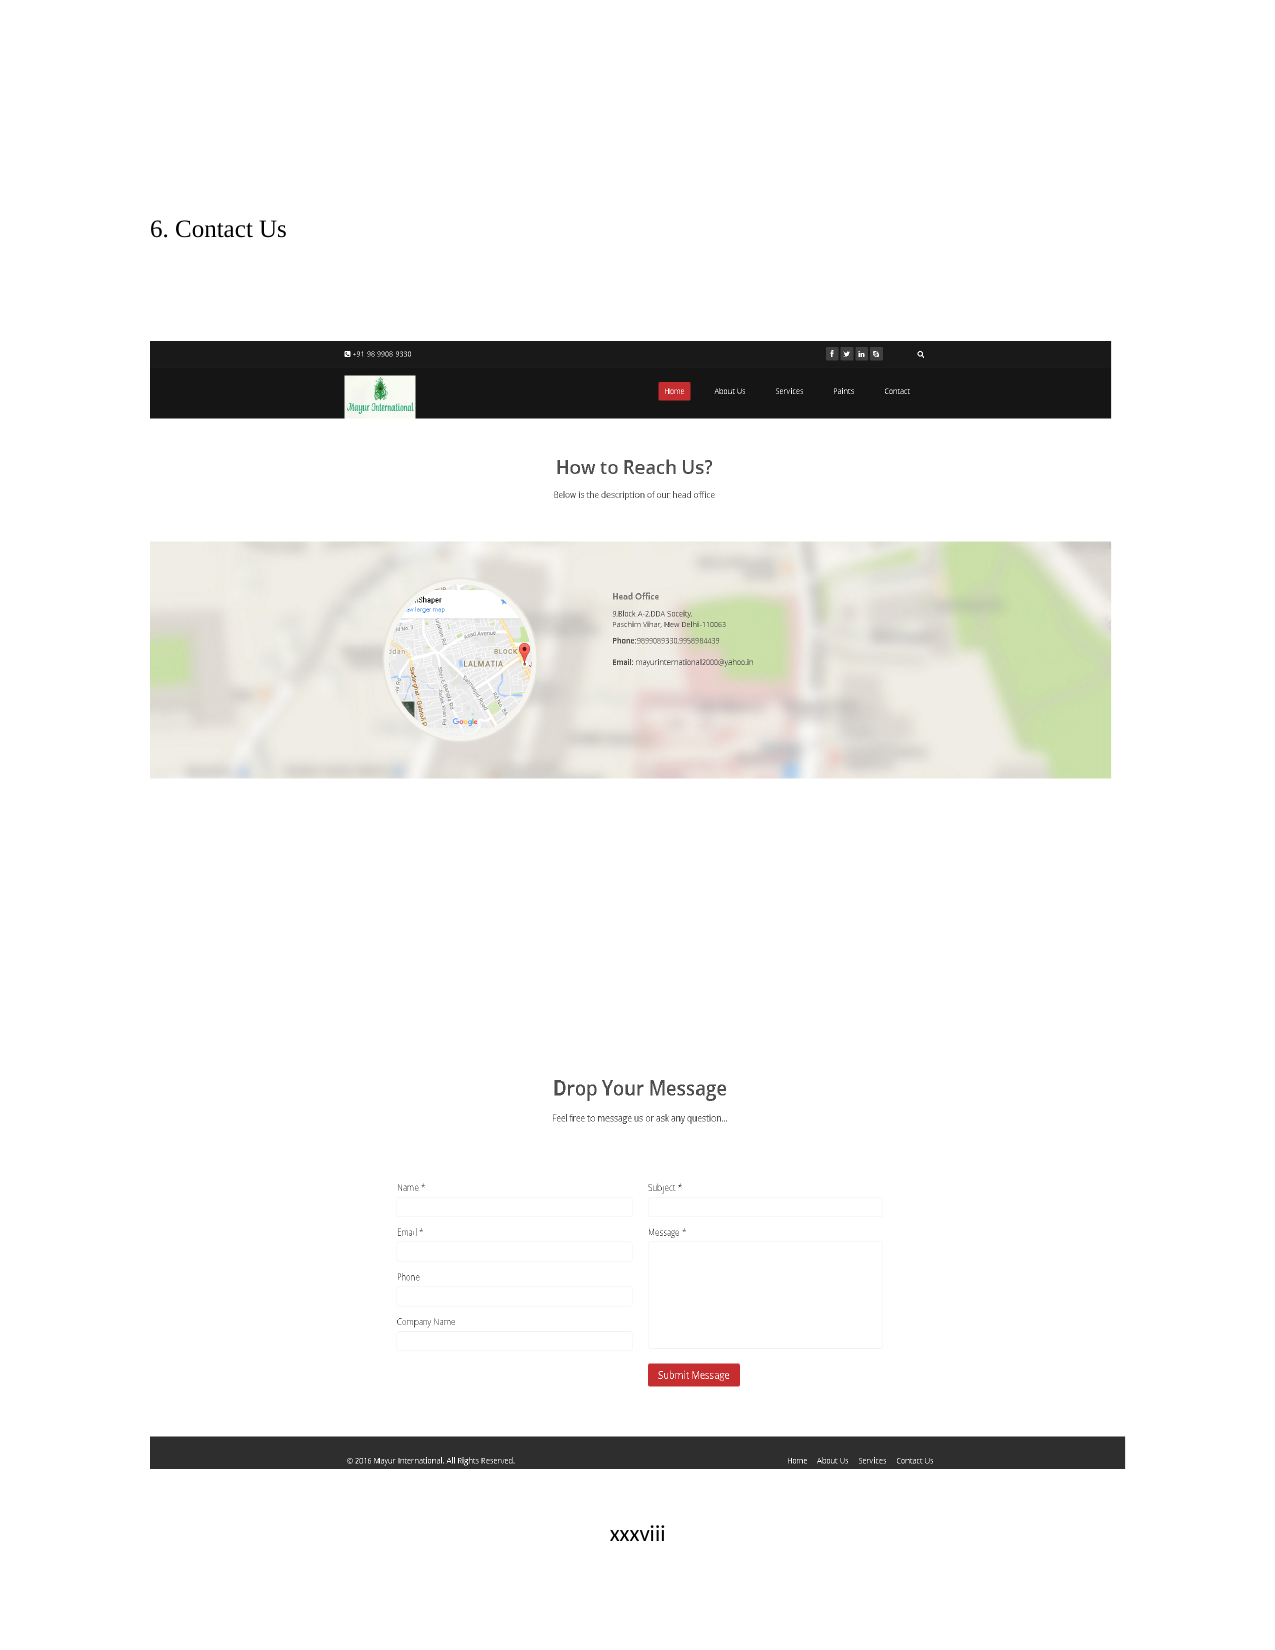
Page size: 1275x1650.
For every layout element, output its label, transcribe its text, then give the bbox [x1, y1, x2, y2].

picture [150, 341, 1112, 812]
picture [150, 1038, 1125, 1469]
text 6. Contact Us [150, 214, 1125, 243]
